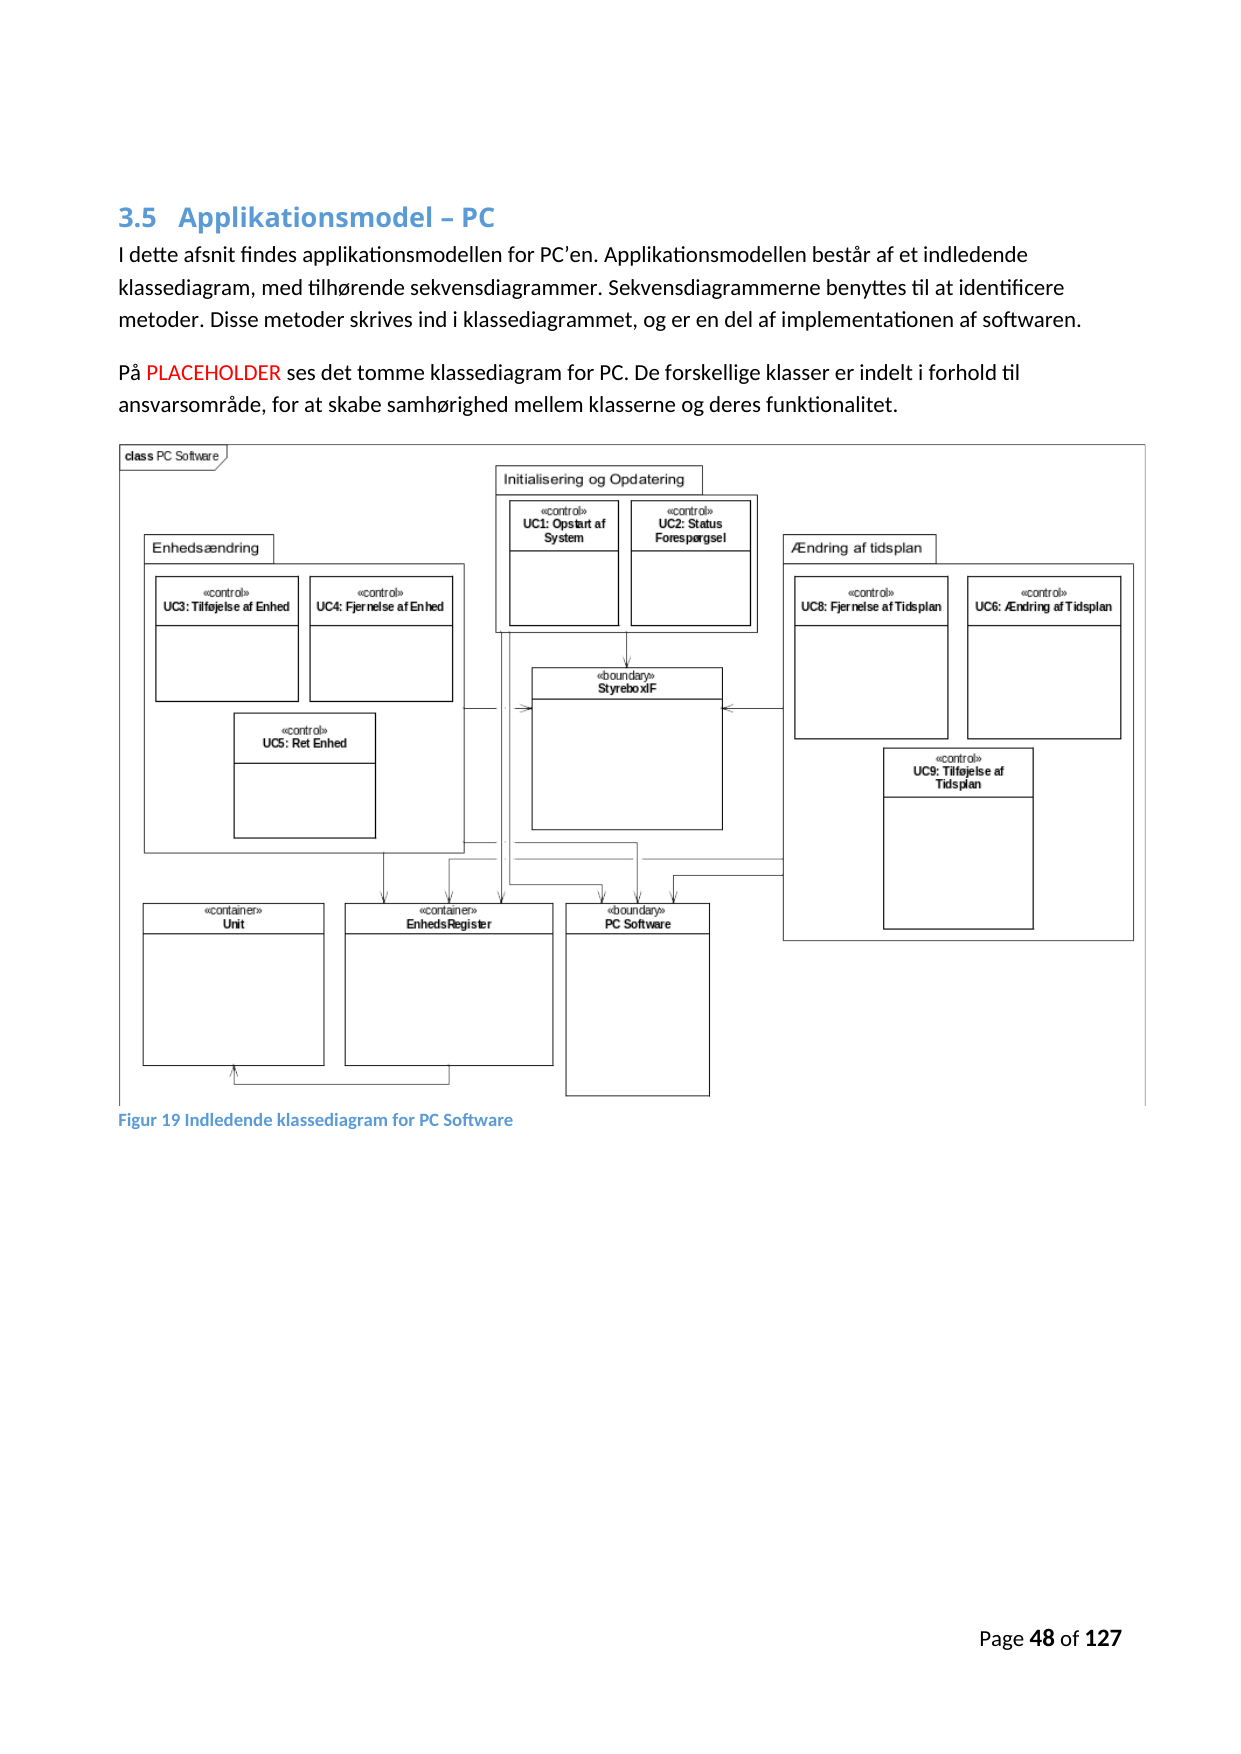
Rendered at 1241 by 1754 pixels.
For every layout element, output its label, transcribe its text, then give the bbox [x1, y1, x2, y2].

subtitle Applikationsmodel – PC [118, 198, 1122, 235]
text I dette afsnit findes applikationsmodellen for PC’en. Applikationsmodellen består af et indledende klassediagram, med tilhørende sekvensdiagrammer. Sekvensdiagrammerne benyttes til at identificere metoder. Disse metoder skrives ind i klassediagrammet, og er en del af implementationen af softwaren. [118, 240, 1122, 333]
text På PLACEHOLDER ses det tomme klassediagram for PC. De forskellige klasser er indelt i forhold til ansvarsområde, for at skabe samhørighed mellem klasserne og deres funktionalitet. [118, 358, 1122, 418]
